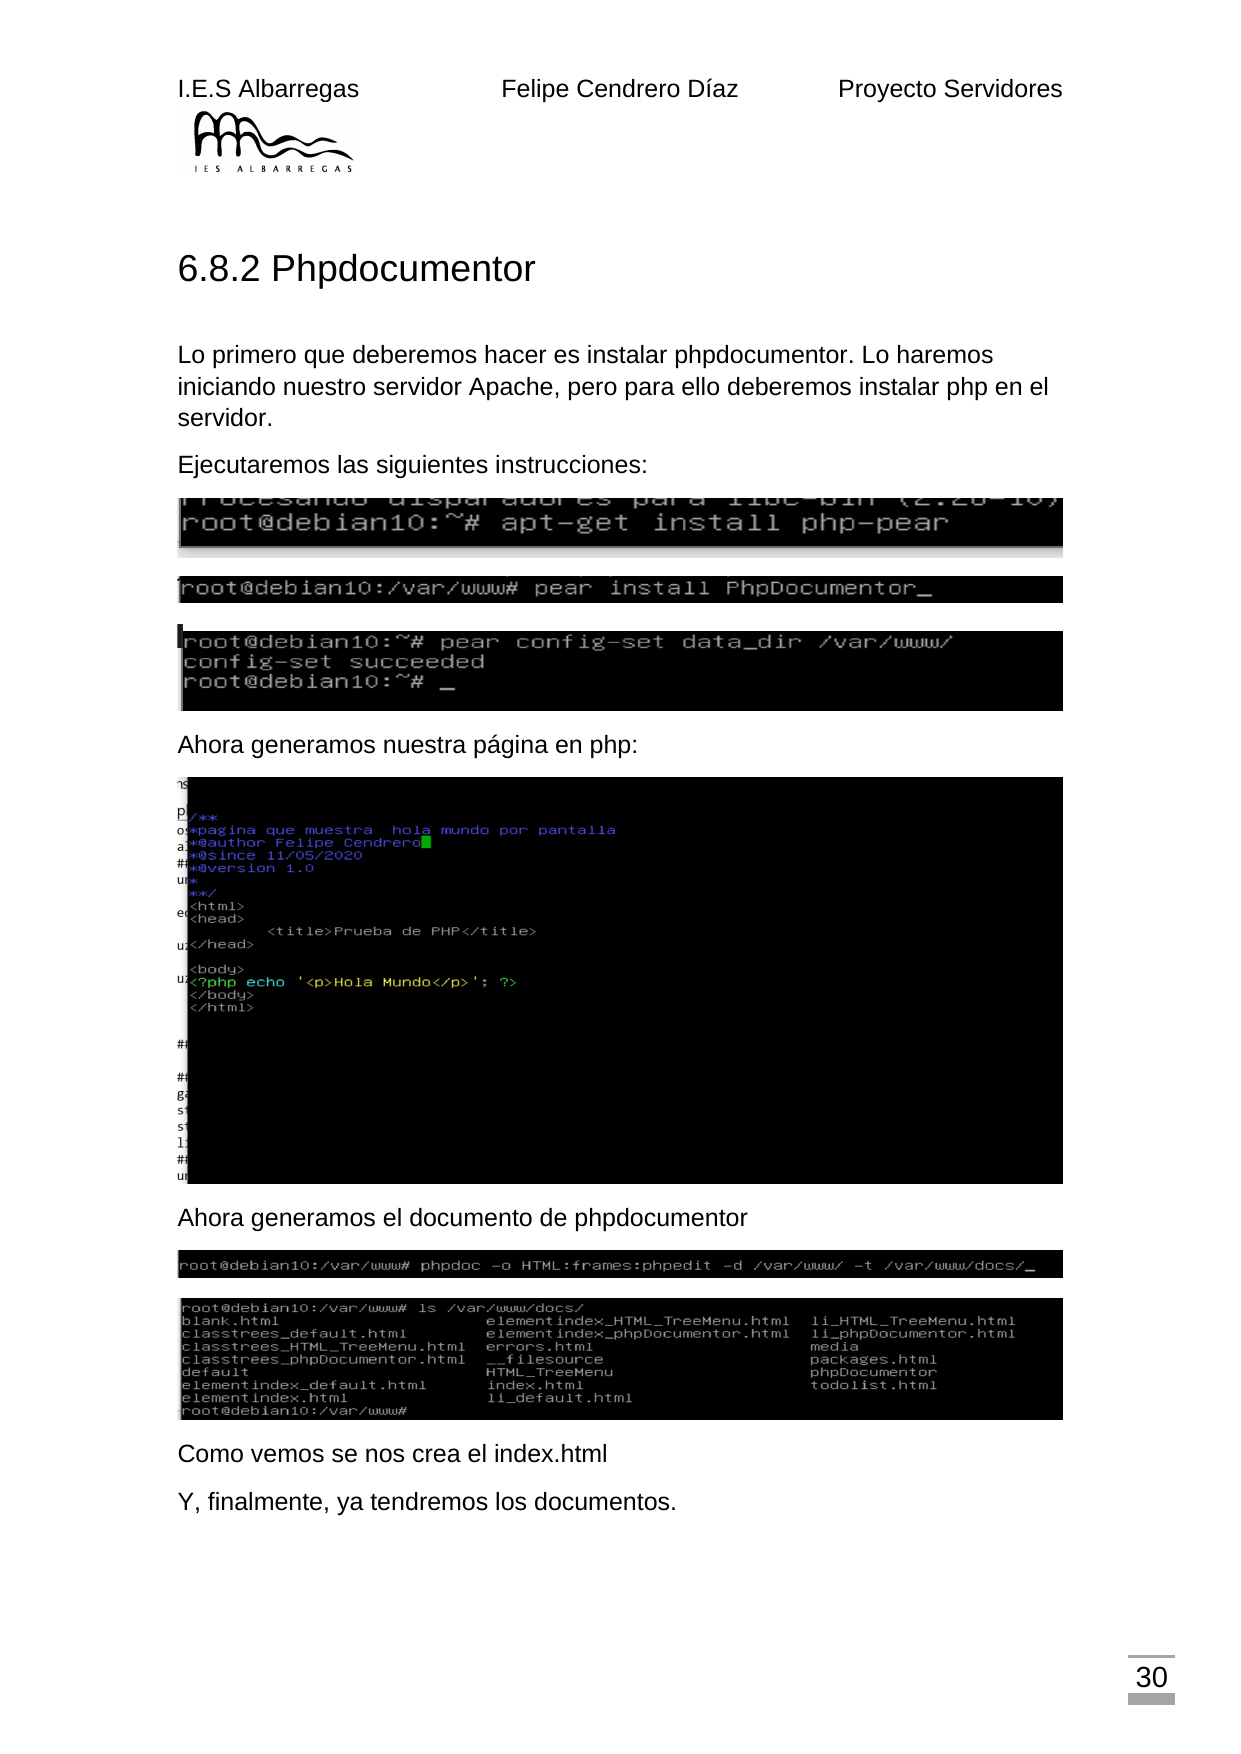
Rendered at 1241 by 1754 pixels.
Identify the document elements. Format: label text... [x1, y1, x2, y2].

text Ahora generamos nuestra página en php: [177, 729, 1063, 758]
text Lo primero que deberemos hacer es instalar phpdocumentor. Lo haremos iniciando nuestro servidor Apache, pero para ello deberemos instalar php en el servidor. [177, 341, 1063, 431]
picture [177, 576, 1063, 603]
picture [177, 498, 1063, 558]
text Y, finalmente, ya tendremos los documentos. [177, 1487, 1063, 1515]
picture [177, 777, 1063, 1184]
picture [177, 1298, 1063, 1420]
text Ejecutaremos las siguientes instrucciones: [177, 450, 1063, 479]
text Como vemos se nos crea el index.html [177, 1439, 1063, 1468]
text Ahora generamos el documento de phpdocumentor [177, 1203, 1063, 1232]
picture [177, 1250, 1063, 1278]
picture [177, 102, 361, 175]
picture [177, 624, 1063, 711]
subtitle 6.8.2 Phpdocumentor [177, 246, 1063, 289]
